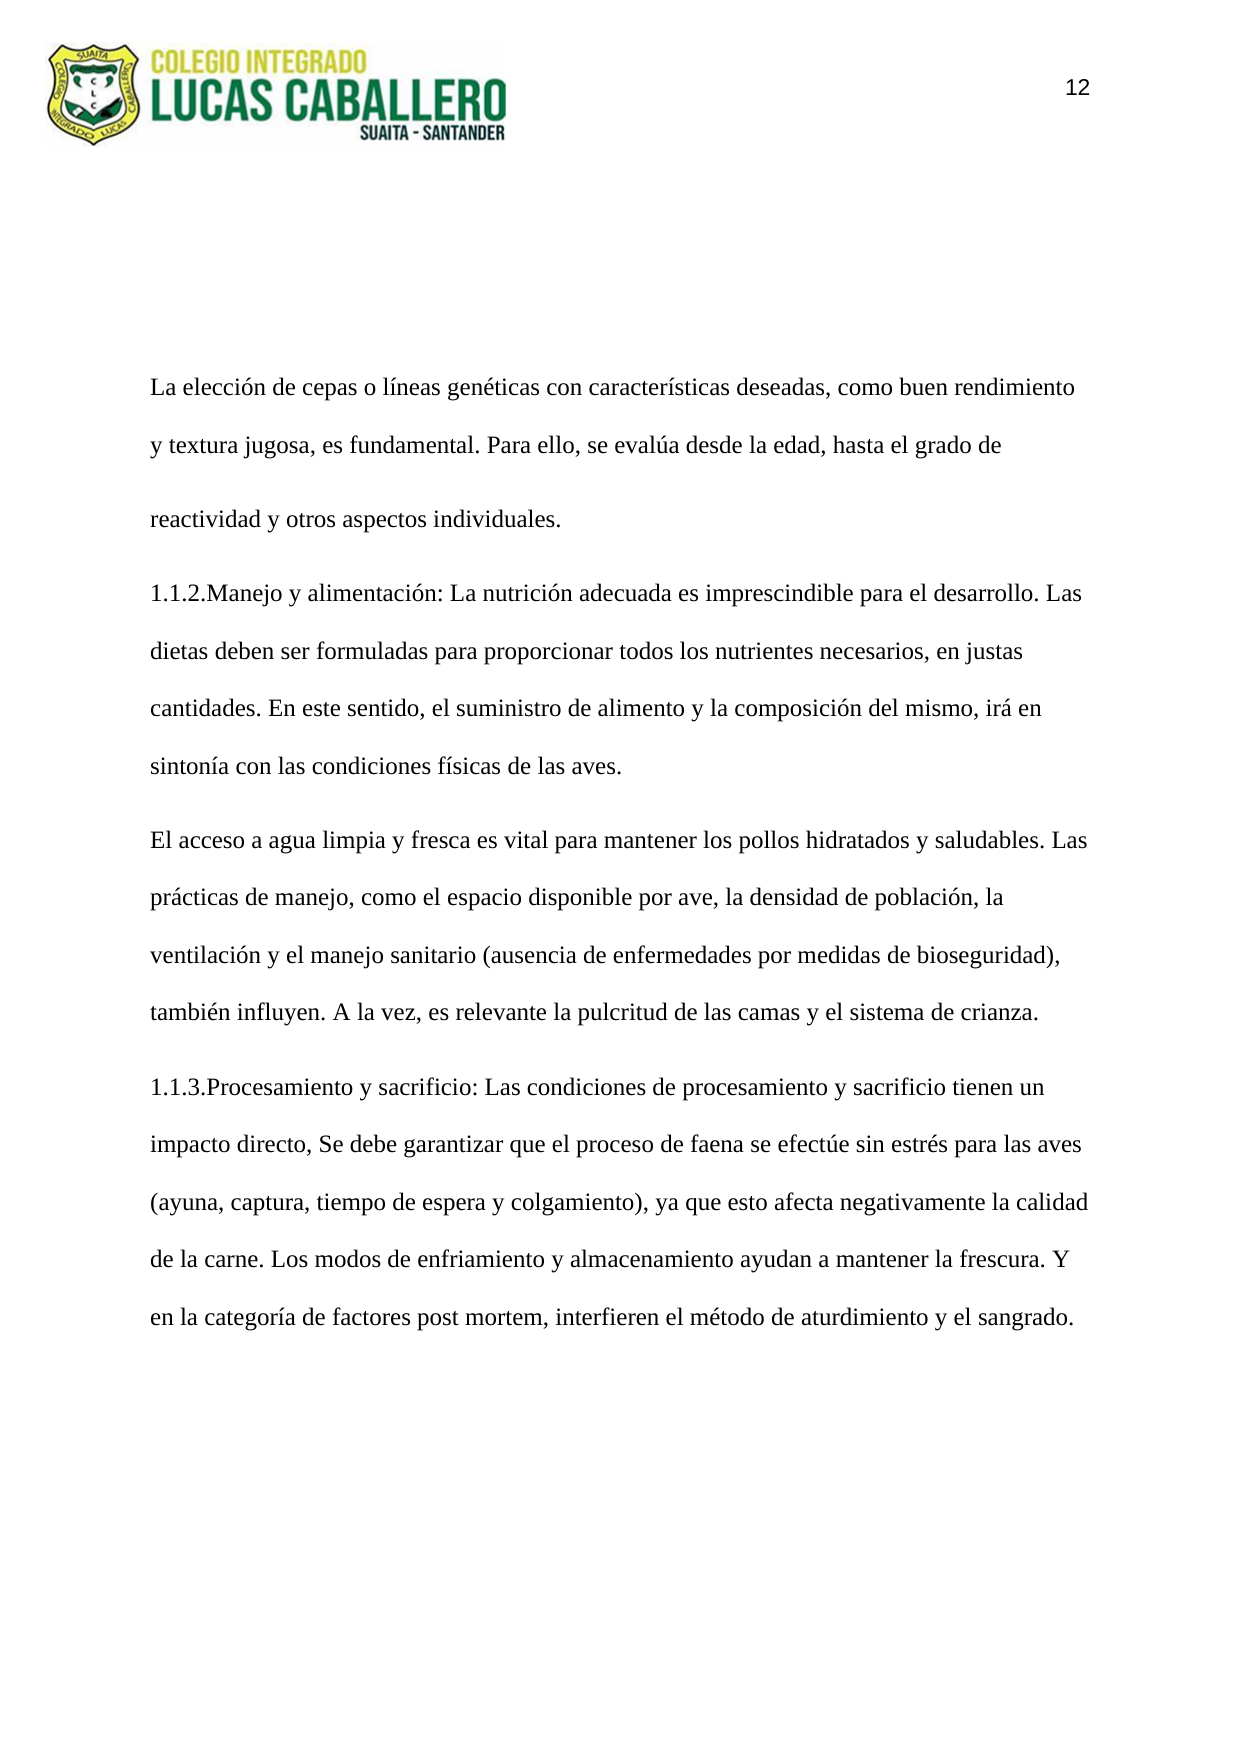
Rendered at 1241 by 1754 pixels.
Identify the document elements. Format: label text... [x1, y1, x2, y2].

text El acceso a agua limpia y fresca es vital para mantener los pollos hidratados y saludables. Las prácticas de manejo, como el espacio disponible por ave, la densidad de población, la ventilación y el manejo sanitario (ausencia de enfermedades por medidas de bioseguridad), también influyen. A la vez, es relevante la pulcritud de las camas y el sistema de crianza. [150, 825, 1090, 1026]
picture [44, 42, 506, 148]
text La elección de cepas o líneas genéticas con características deseadas, como buen rendimiento y textura jugosa, es fundamental. Para ello, se evalúa desde la edad, hasta el grado de [150, 372, 1090, 459]
text reactividad y otros aspectos individuales. [150, 504, 1090, 533]
text 1.1.2.Manejo y alimentación: La nutrición adecuada es imprescindible para el desarrollo. Las dietas deben ser formuladas para proporcionar todos los nutrientes necesarios, en justas cantidades. En este sentido, el suministro de alimento y la composición del mismo, irá en sintonía con las condiciones físicas de las aves. [150, 578, 1090, 779]
text 1.1.3.Procesamiento y sacrificio: Las condiciones de procesamiento y sacrificio tienen un impacto directo, Se debe garantizar que el proceso de faena se efectúe sin estrés para las aves (ayuna, captura, tiempo de espera y colgamiento), ya que esto afecta negativamente la calidad de la carne. Los modos de enfriamiento y almacenamiento ayudan a mantener la frescura. Y en la categoría de factores post mortem, interfieren el método de aturdimiento y el sangrado. [150, 1072, 1090, 1330]
